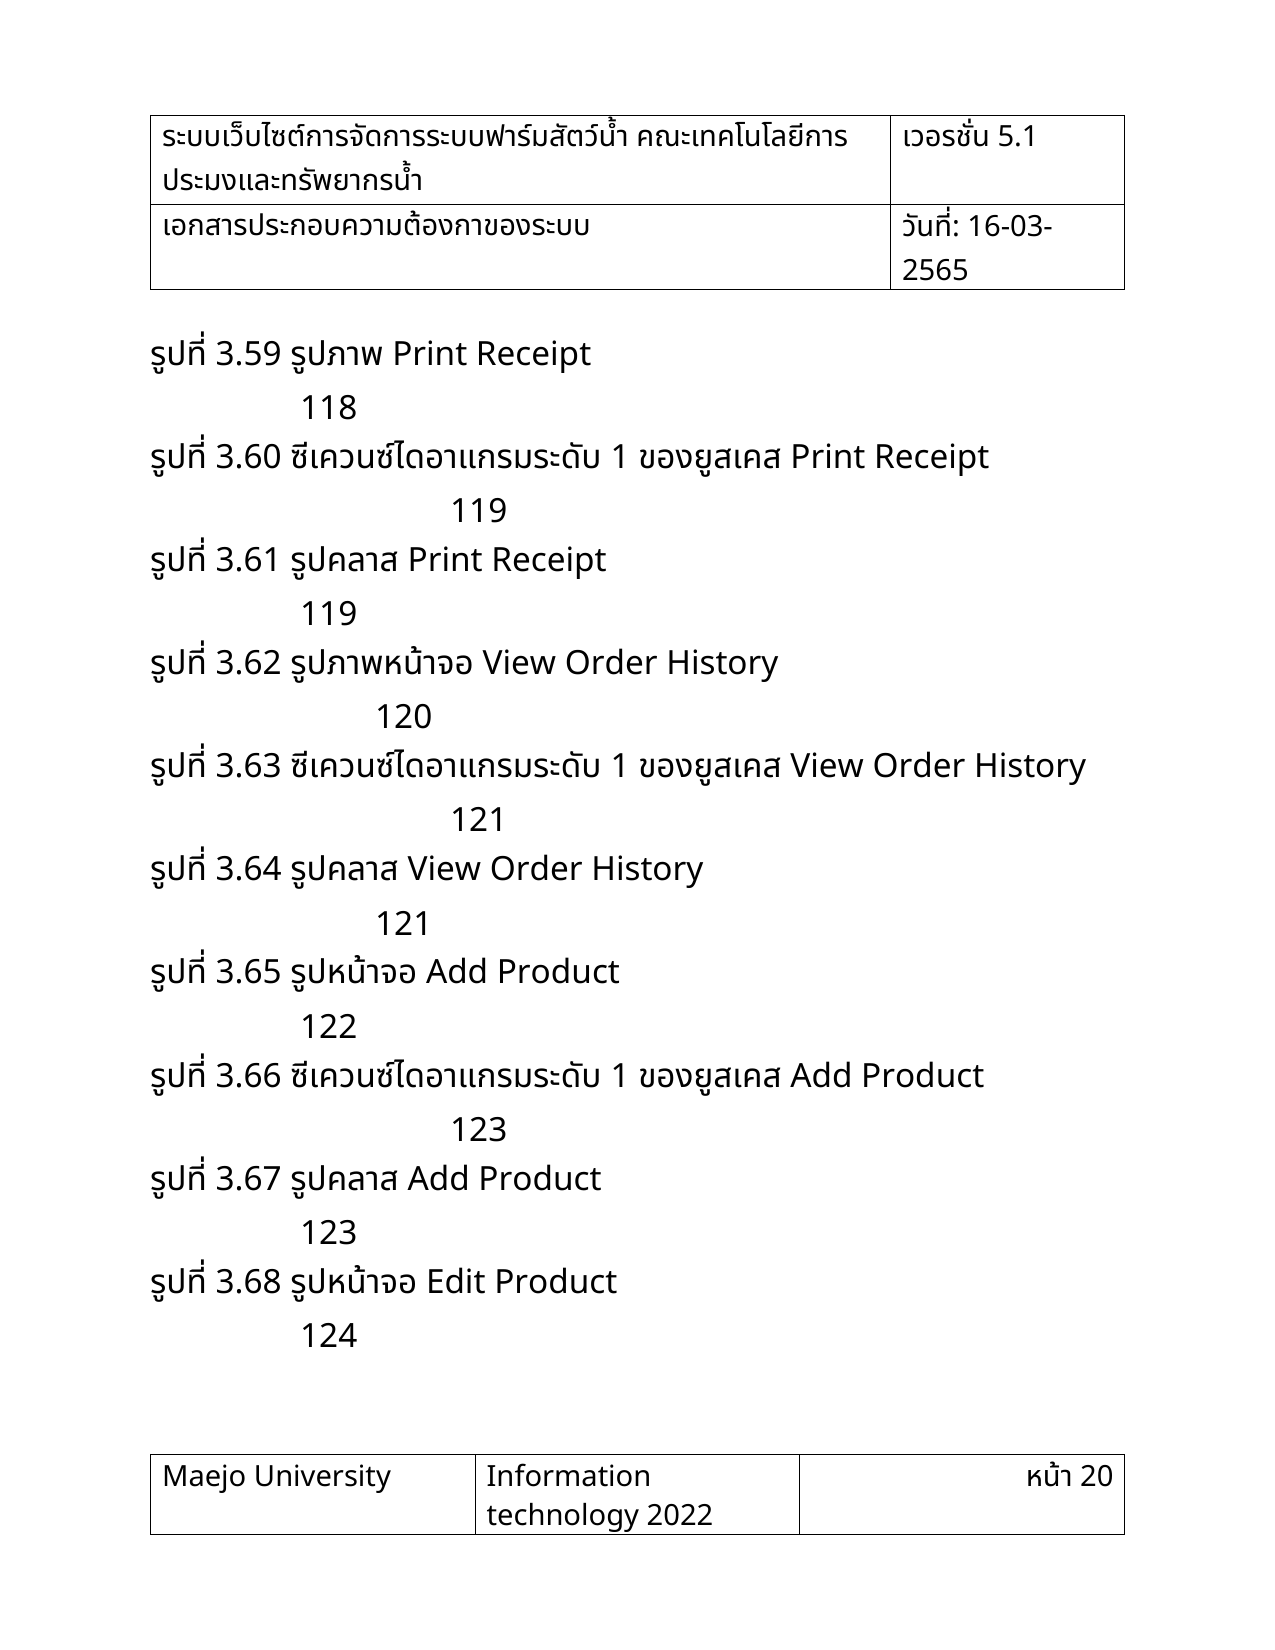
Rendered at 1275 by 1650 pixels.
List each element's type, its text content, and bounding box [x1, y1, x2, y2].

text รูปที่ 3.64 รูปคลาส View Order History 121 [150, 845, 1125, 945]
text รูปที่ 3.62 รูปภาพหน้าจอ View Order History 120 [150, 639, 1125, 738]
text รูปที่ 3.63 ซีเควนซ์ไดอาแกรมระดับ 1 ของยูสเคส View Order History 121 [150, 742, 1125, 842]
text รูปที่ 3.61 รูปคลาส Print Receipt 119 [150, 536, 1125, 635]
text รูปที่ 3.60 ซีเควนซ์ไดอาแกรมระดับ 1 ของยูสเคส Print Receipt 119 [150, 433, 1125, 532]
text รูปที่ 3.66 ซีเควนซ์ไดอาแกรมระดับ 1 ของยูสเคส Add Product 123 [150, 1051, 1125, 1151]
text รูปที่ 3.65 รูปหน้าจอ Add Product 122 [150, 948, 1125, 1048]
text รูปที่ 3.59 รูปภาพ Print Receipt 118 [150, 329, 1125, 429]
text รูปที่ 3.67 รูปคลาส Add Product 123 [150, 1154, 1125, 1254]
text รูปที่ 3.68 รูปหน้าจอ Edit Product 124 [150, 1258, 1125, 1357]
